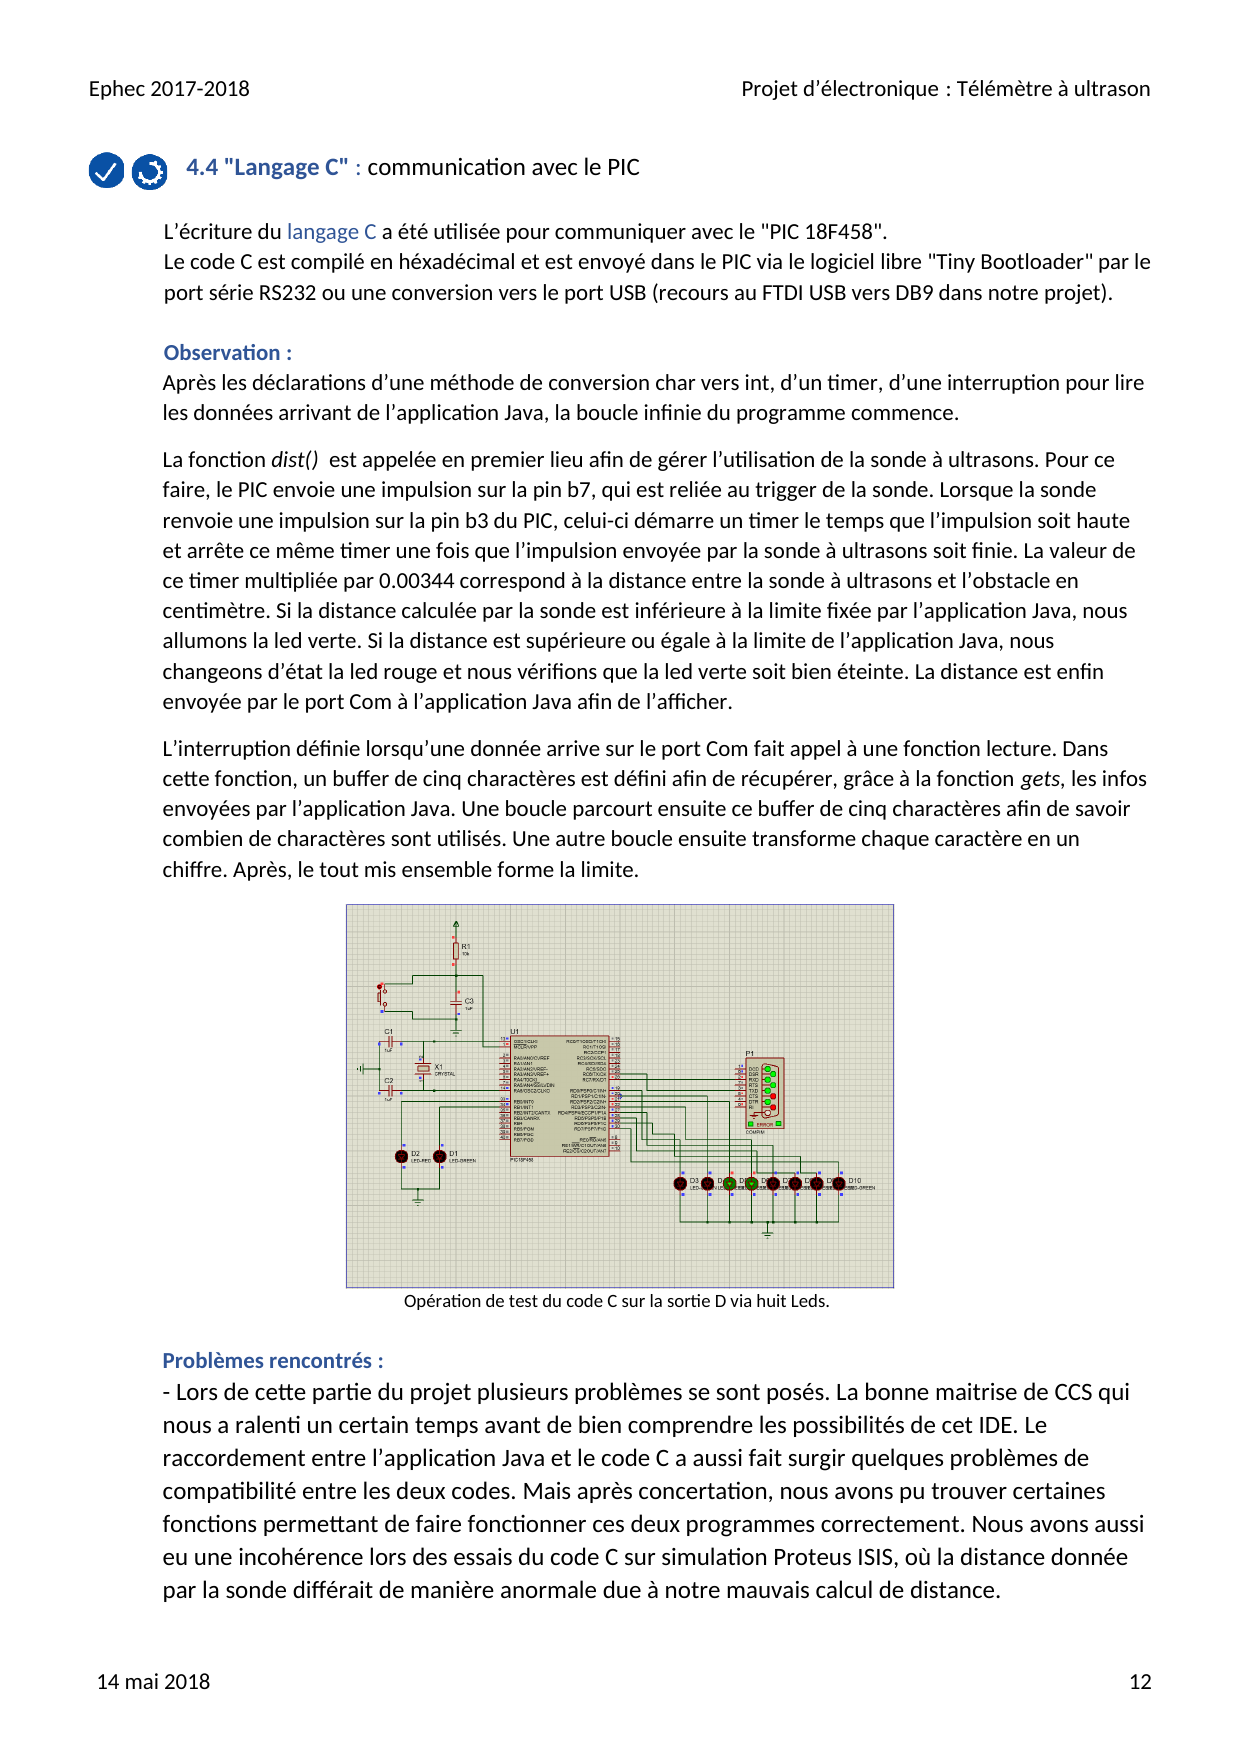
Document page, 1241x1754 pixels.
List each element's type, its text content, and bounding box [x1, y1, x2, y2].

text La fonction dist() est appelée en premier lieu afin de gérer l’utilisation de la sonde à ultrasons. Pour ce faire, le PIC envoie une impulsion sur la pin b7, qui est reliée au trigger de la sonde. Lorsque la sonde renvoie une impulsion sur la pin b3 du PIC, celui-ci démarre un timer le temps que l’impulsion soit haute et arrête ce même timer une fois que l’impulsion envoyée par la sonde à ultrasons soit finie. La valeur de ce timer multipliée par 0.00344 correspond à la distance entre la sonde à ultrasons et l’obstacle en centimètre. Si la distance calculée par la sonde est inférieure à la limite fixée par l’application Java, nous allumons la led verte. Si la distance est supérieure ou égale à la limite de l’application Java, nous changeons d’état la led rouge et nous vérifions que la led verte soit bien éteinte. La distance est enfin envoyée par le port Com à l’application Java afin de l’afficher. [162, 445, 1152, 715]
text Après les déclarations d’une méthode de conversion char vers int, d’un timer, d’une interruption pour lire les données arrivant de l’application Java, la boucle infinie du programme commence. [162, 368, 1152, 427]
list L’écriture du langage C a été utilisée pour communiquer avec le "PIC 18F458". [164, 217, 1152, 245]
list Le code C est compilé en héxadécimal et est envoyé dans le PIC via le logiciel libre "Tiny Bootloader" par le port série RS232 ou une conversion vers le port USB (recours au FTDI USB vers DB9 dans notre projet). [164, 247, 1152, 306]
picture [345, 904, 895, 1289]
text 4.4 "Langage C" : communication avec le PIC [89, 151, 1152, 182]
text L’interruption définie lorsqu’une donnée arrive sur le port Com fait appel à une fonction lecture. Dans cette fonction, un buffer de cinq charactères est défini afin de récupérer, grâce à la fonction gets, les infos envoyées par l’application Java. Une boucle parcourt ensuite ce buffer de cinq charactères afin de savoir combien de charactères sont utilisés. Une autre boucle ensuite transforme chaque caractère en un chiffre. Après, le tout mis ensemble forme la limite. [162, 734, 1152, 883]
text Problèmes rencontrés : [89, 1346, 1152, 1374]
list Observation : [164, 338, 1152, 366]
text - Lors de cette partie du projet plusieurs problèmes se sont posés. La bonne maitrise de CCS qui nous a ralenti un certain temps avant de bien comprendre les possibilités de cet IDE. Le raccordement entre l’application Java et le code C a aussi fait surgir quelques problèmes de compatibilité entre les deux codes. Mais après concertation, nous avons pu trouver certaines fonctions permettant de faire fonctionner ces deux programmes correctement. Nous avons aussi eu une incohérence lors des essais du code C sur simulation Proteus ISIS, où la distance donnée par la sonde différait de manière anormale due à notre mauvais calcul de distance. [162, 1376, 1152, 1604]
picture [131, 154, 168, 190]
picture [88, 152, 124, 188]
